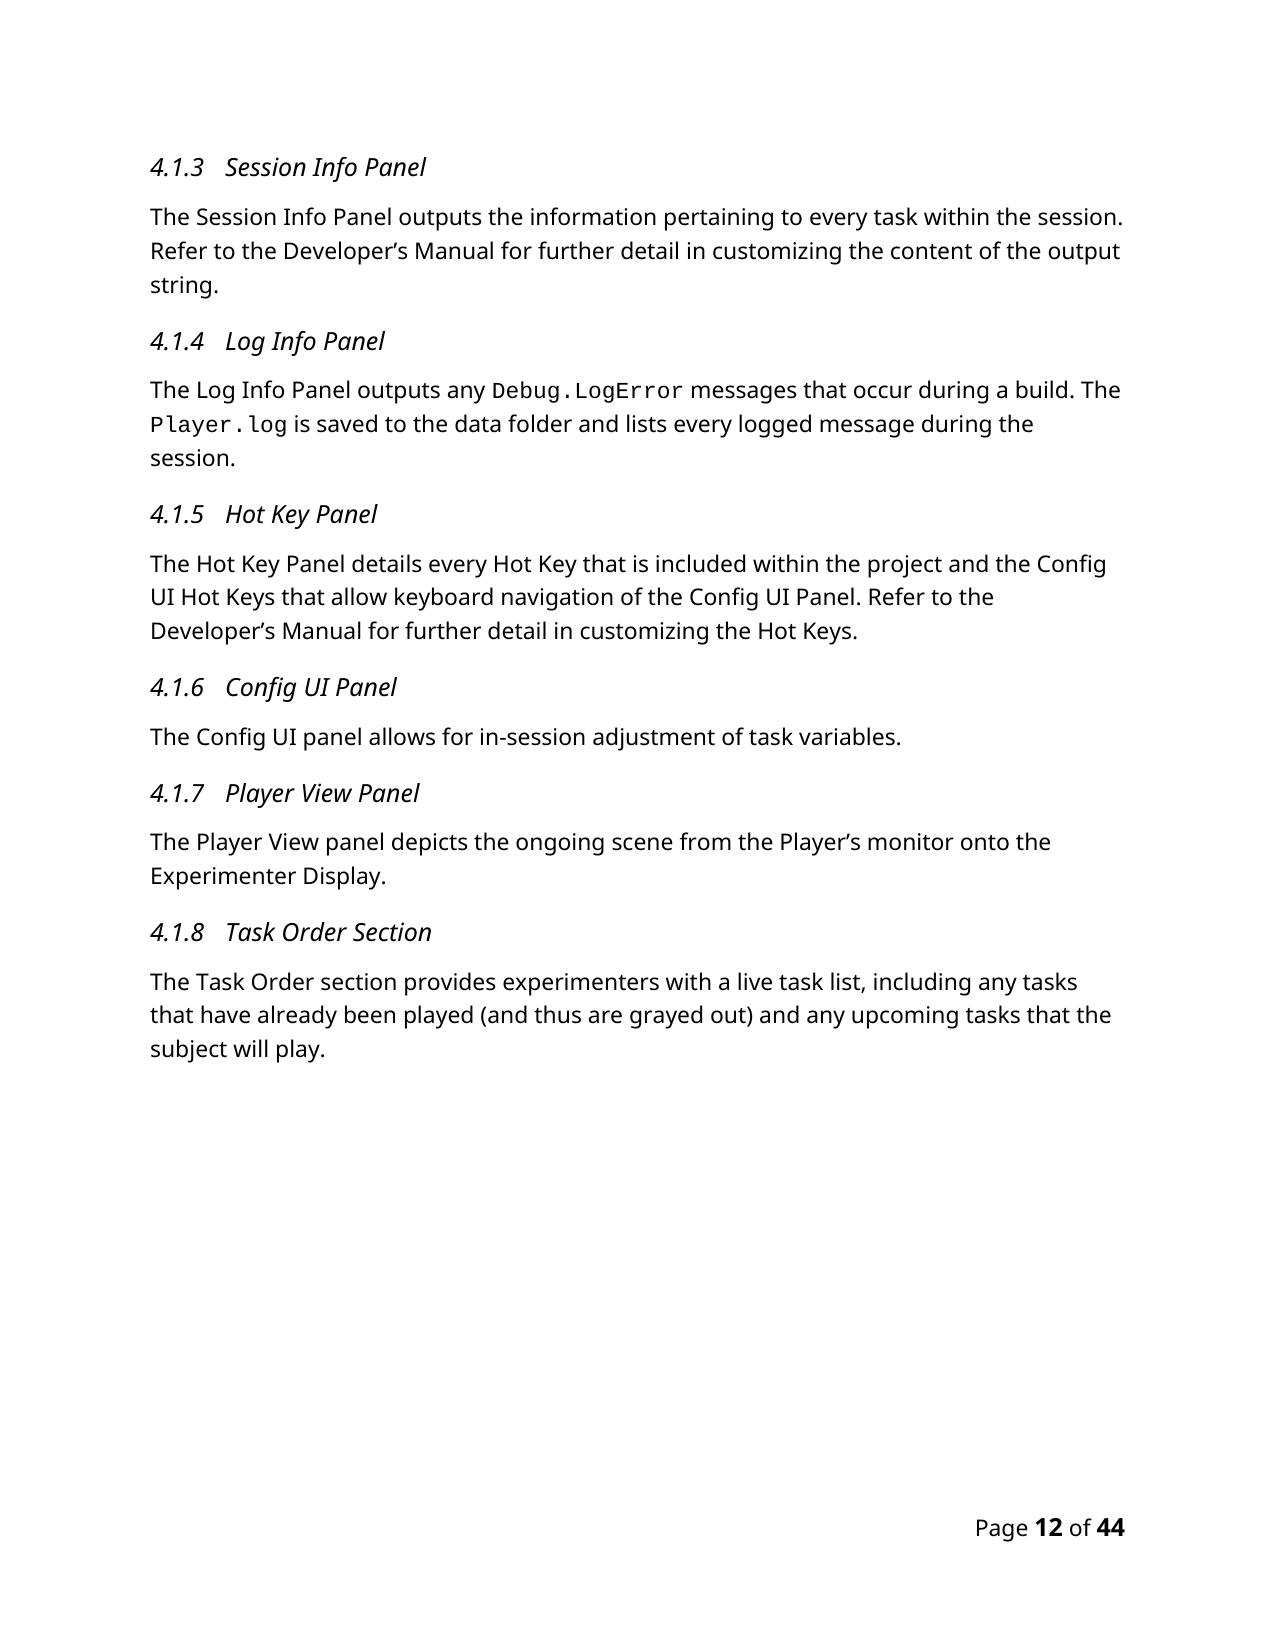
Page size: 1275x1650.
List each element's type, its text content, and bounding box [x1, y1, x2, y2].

text The Task Order section provides experimenters with a live task list, including any tasks that have already been played (and thus are grayed out) and any upcoming tasks that the subject will play. [150, 966, 1125, 1064]
text The Player View panel depicts the ongoing scene from the Player’s monitor onto the Experimenter Display. [150, 826, 1125, 891]
subtitle Task Order Section [150, 914, 1125, 949]
text The Config UI panel allows for in-session adjustment of task variables. [150, 721, 1125, 752]
text The Hot Key Panel details every Hot Key that is included within the project and the Config UI Hot Keys that allow keyboard navigation of the Config UI Panel. Refer to the Developer’s Manual for further detail in customizing the Hot Keys. [150, 547, 1125, 646]
text The Log Info Panel outputs any Debug.LogError messages that occur during a build. The Player.log is saved to the data folder and lists every logged message during the session. [150, 374, 1125, 473]
subtitle Session Info Panel [150, 150, 1125, 184]
subtitle Config UI Panel [150, 669, 1125, 704]
subtitle Hot Key Panel [150, 496, 1125, 531]
subtitle Log Info Panel [150, 323, 1125, 357]
subtitle Player View Panel [150, 775, 1125, 809]
text The Session Info Panel outputs the information pertaining to every task within the session. Refer to the Developer’s Manual for further detail in customizing the content of the output string. [150, 201, 1125, 300]
